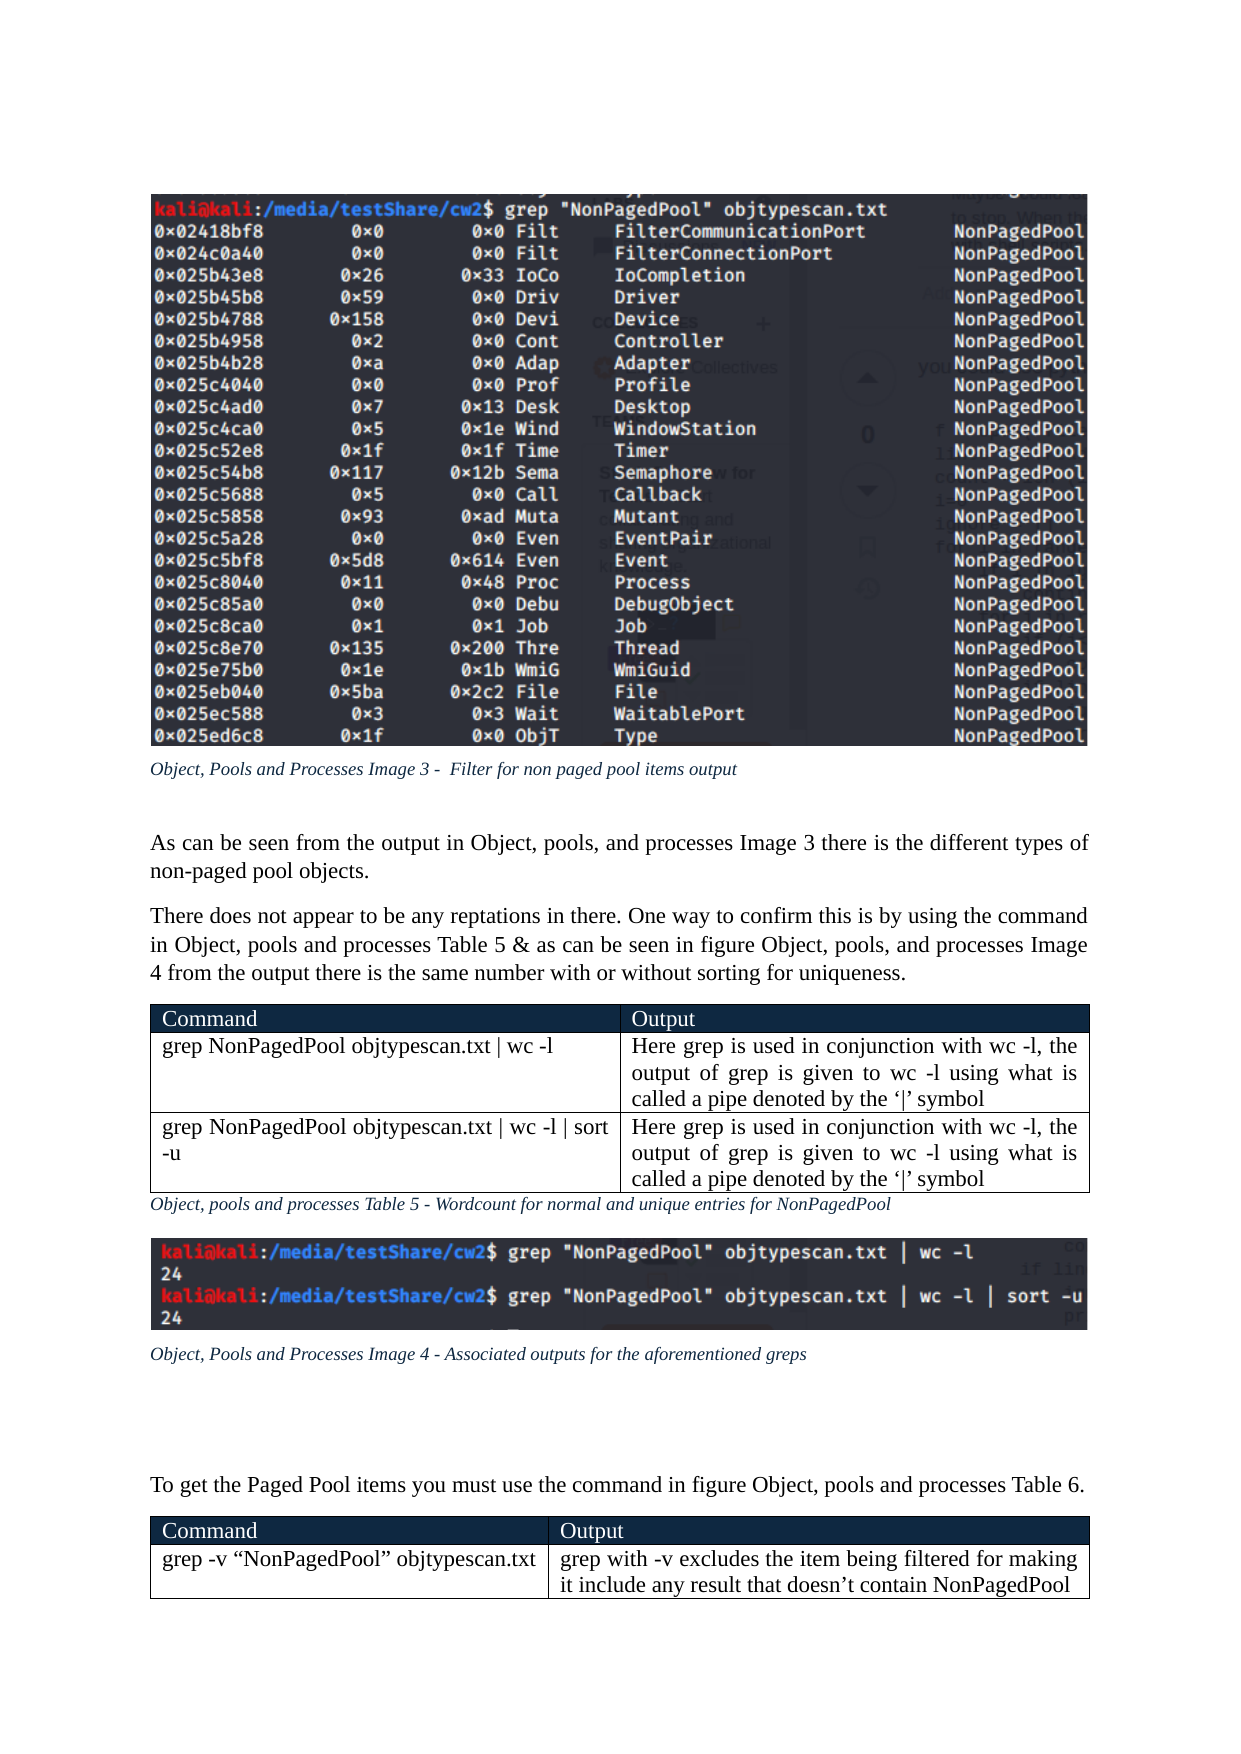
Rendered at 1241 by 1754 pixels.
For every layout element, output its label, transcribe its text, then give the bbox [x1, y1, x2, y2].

picture [150, 1238, 1087, 1328]
text As can be seen from the output in Object, pools, and processes Image 3 there is the different types of non-paged pool objects. [150, 780, 1090, 883]
table_header Command [151, 1005, 620, 1032]
table_header Command [151, 1517, 548, 1544]
table_cell grep NonPagedPool objtypescan.txt | wc -l [151, 1033, 620, 1112]
table_cell Here grep is used in conjunction with wc -l, the output of grep is given to wc -l using what is called a pipe denoted by the ‘|’ symbol [621, 1033, 1089, 1112]
table_cell Here grep is used in conjunction with wc -l, the output of grep is given to wc -l using what is called a pipe denoted by the ‘|’ symbol [621, 1113, 1089, 1192]
table_cell grep -v “NonPagedPool” objtypescan.txt [151, 1545, 548, 1597]
table_cell grep NonPagedPool objtypescan.txt | wc -l | sort -u [151, 1113, 620, 1192]
text To get the Paged Pool items you must use the command in figure Object, pools and processes Table 6. [150, 1471, 1090, 1497]
table_header Output [549, 1517, 1089, 1544]
table_cell grep with -v excludes the item being filtered for making it include any result that doesn’t contain NonPagedPool [549, 1545, 1089, 1597]
table_header Output [621, 1005, 1089, 1032]
text There does not appear to be any reptations in there. One way to confirm this is by using the command in Object, pools and processes Table 5 & as can be seen in figure Object, pools, and processes Image 4 from the output there is the same number with or without sorting for uniqueness. [150, 902, 1090, 985]
picture [150, 194, 1087, 744]
text Object, pools and processes Table 5 - Wordcount for normal and unique entries for NonPagedPool [150, 1193, 1090, 1214]
